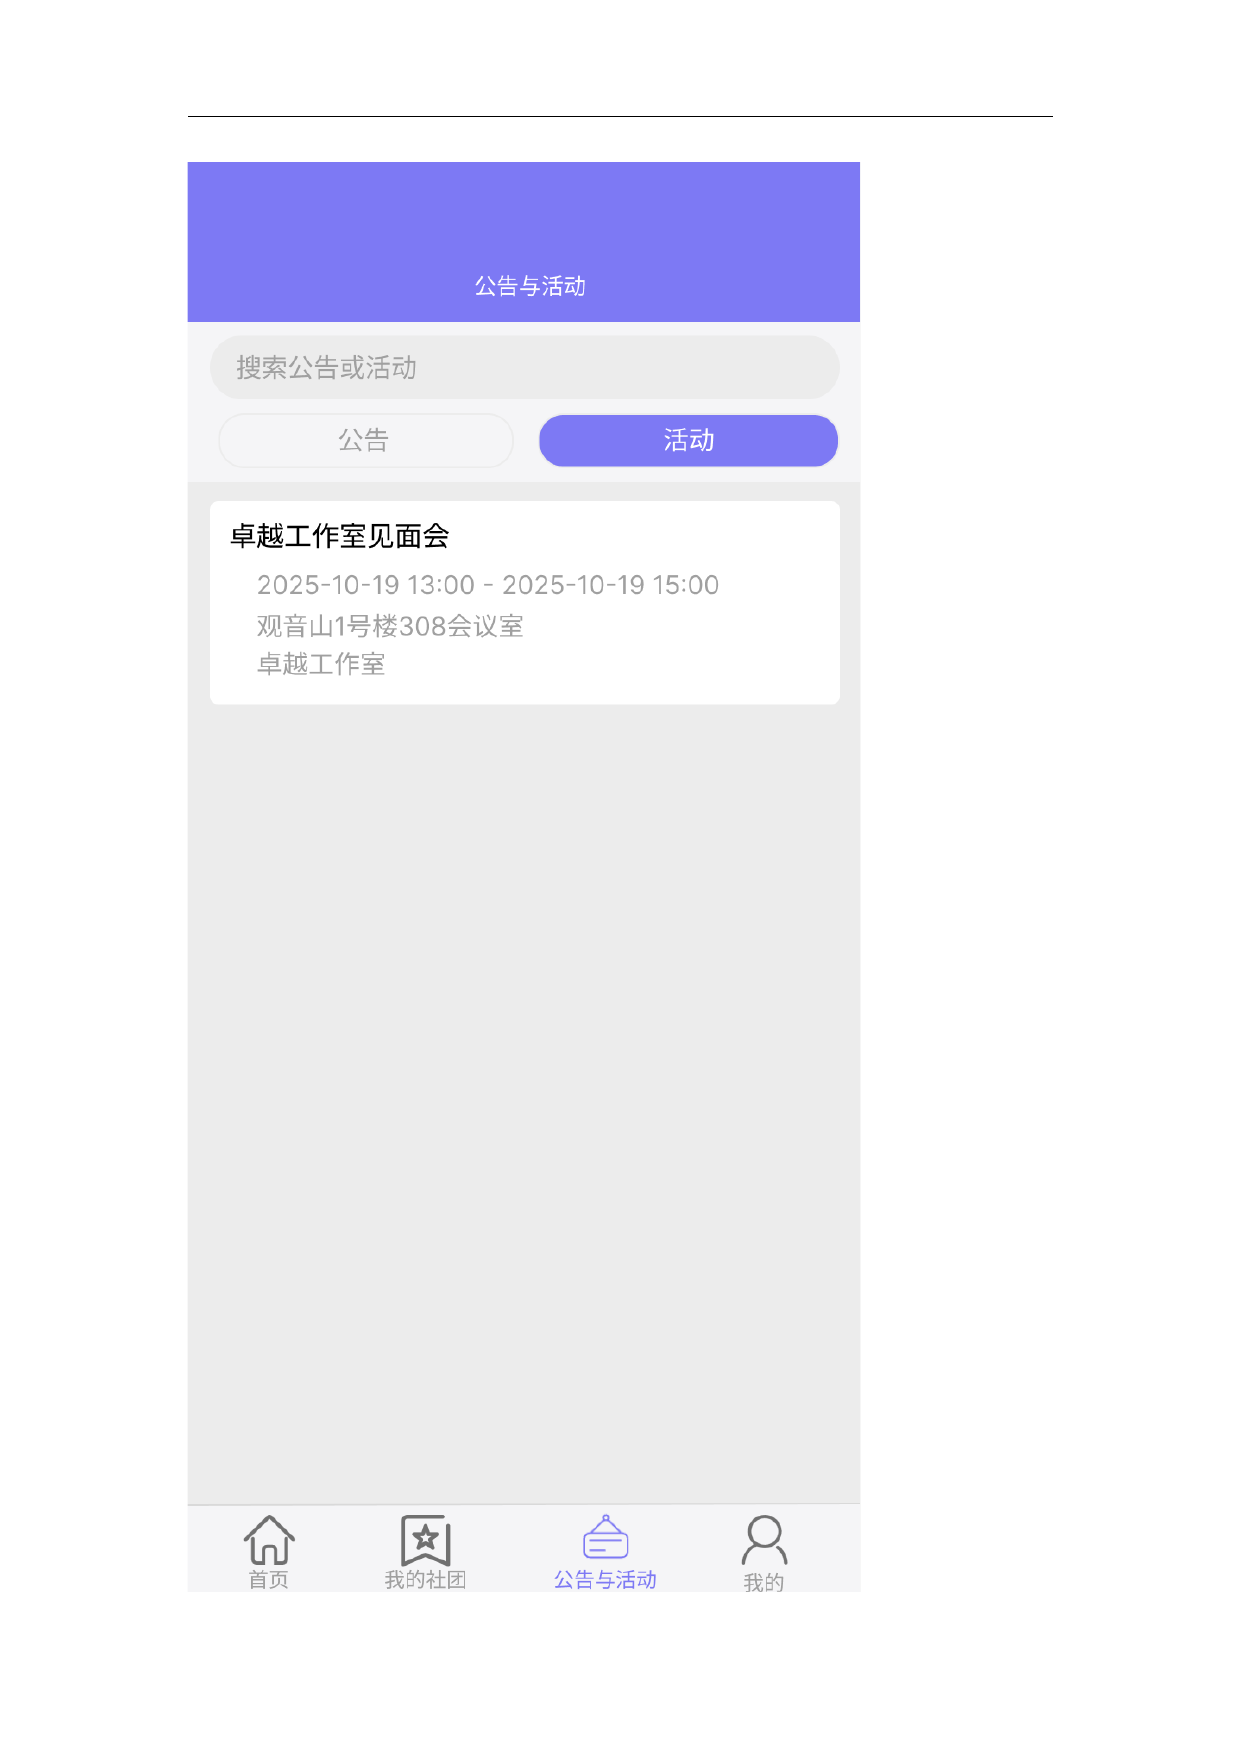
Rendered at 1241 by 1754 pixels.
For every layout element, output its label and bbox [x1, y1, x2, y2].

picture [187, 162, 861, 1592]
